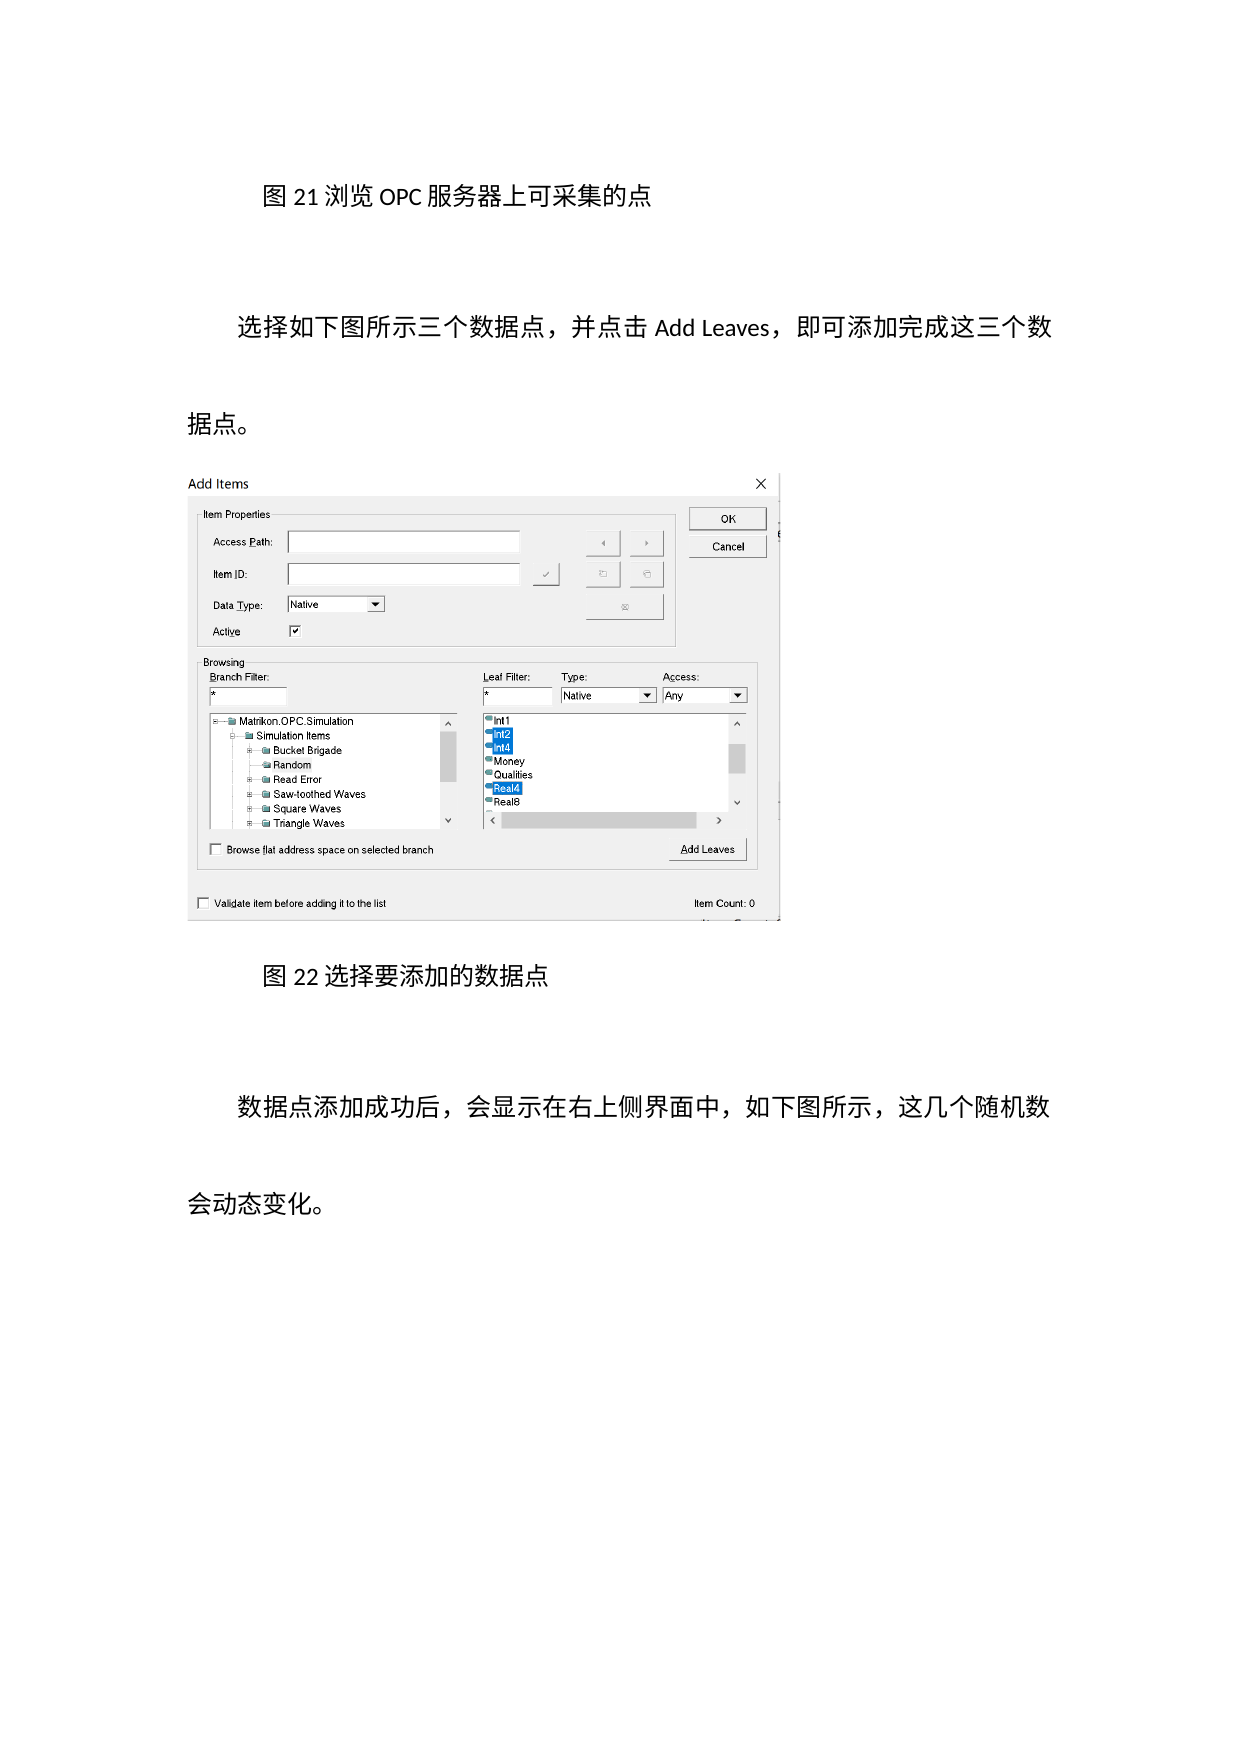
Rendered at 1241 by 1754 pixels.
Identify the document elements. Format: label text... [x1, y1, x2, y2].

list 数据点添加成功后，会显示在右上侧界面中，如下图所示，这几个随机数会动态变化。 [187, 1073, 1053, 1235]
picture [187, 473, 781, 921]
list 图 22 选择要添加的数据点 [187, 942, 1053, 1007]
list 图 21 浏览OPC服务器上可采集的点 [187, 162, 1053, 227]
list 选择如下图所示三个数据点，并点击Add Leaves，即可添加完成这三个数据点。 [187, 293, 1053, 455]
